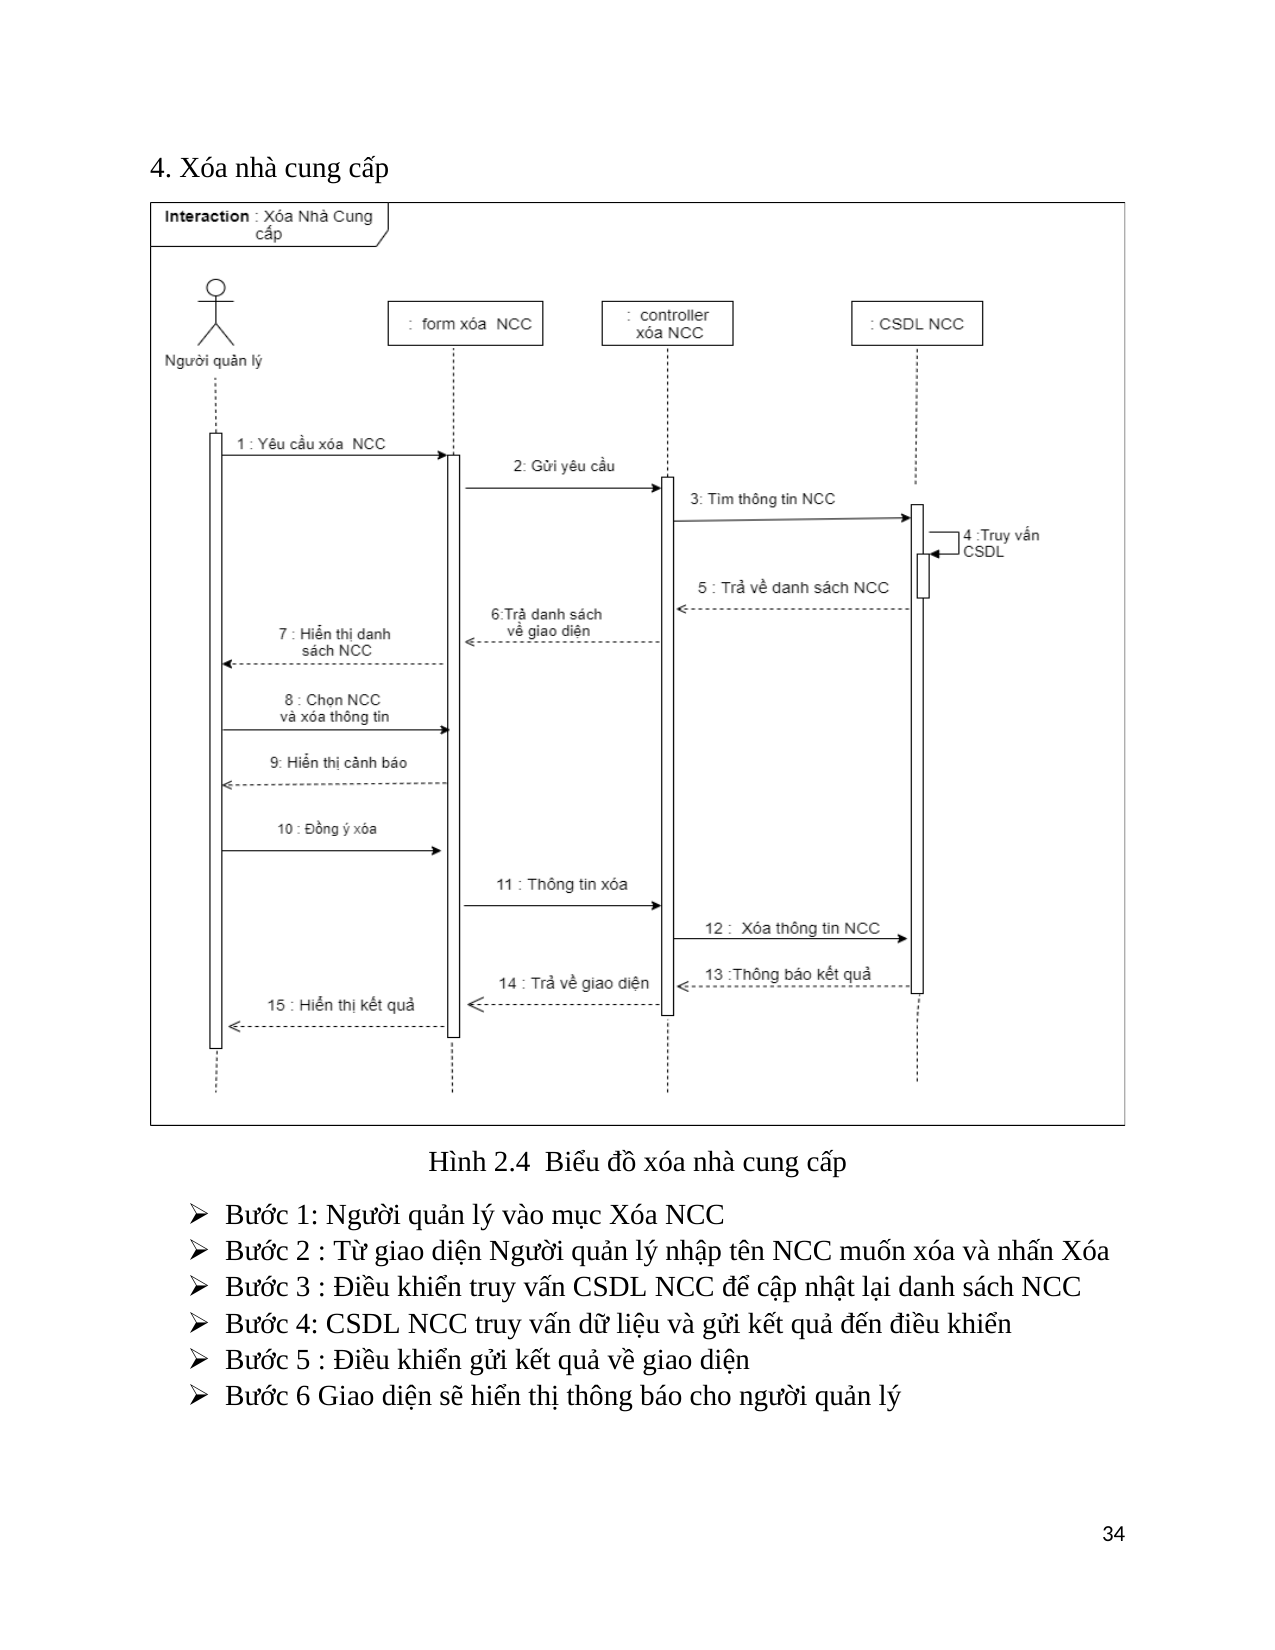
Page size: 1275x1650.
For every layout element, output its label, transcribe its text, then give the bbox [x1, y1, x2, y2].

list Bước 5 : Điều khiển gửi kết quả về giao diện [187, 1342, 1125, 1376]
list Bước 6 Giao diện sẽ hiển thị thông báo cho người quản lý [187, 1378, 1125, 1412]
text 4. Xóa nhà cung cấp [150, 150, 1125, 183]
list Bước 4: CSDL NCC truy vấn dữ liệu và gửi kết quả đến điều khiển [187, 1306, 1125, 1339]
text Hình 2.4 Biểu đồ xóa nhà cung cấp [150, 1144, 1125, 1178]
list Bước 1: Người quản lý vào mục Xóa NCC [187, 1197, 1125, 1231]
list Bước 3 : Điều khiển truy vấn CSDL NCC để cập nhật lại danh sách NCC [187, 1269, 1125, 1303]
list Bước 2 : Từ giao diện Người quản lý nhập tên NCC muốn xóa và nhấn Xóa [187, 1233, 1125, 1267]
picture [150, 202, 1125, 1126]
